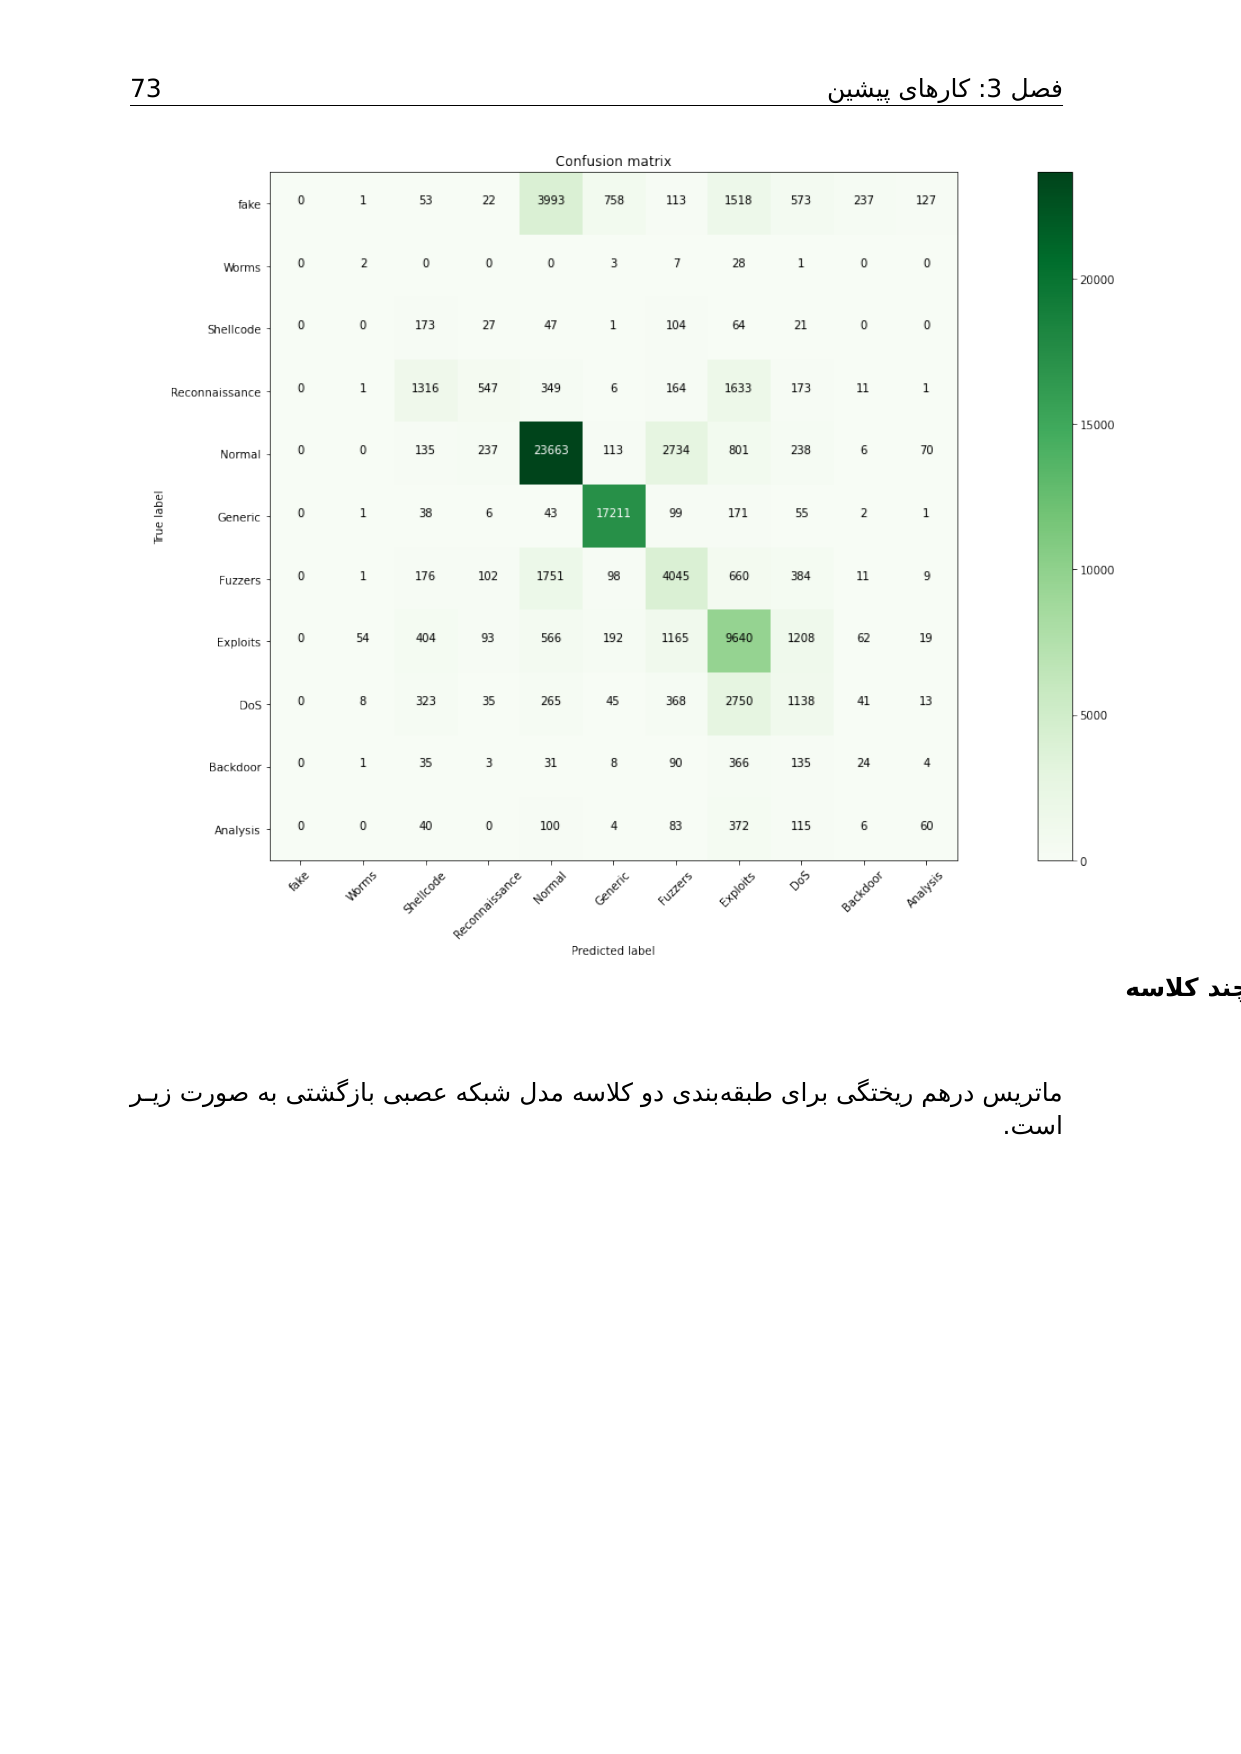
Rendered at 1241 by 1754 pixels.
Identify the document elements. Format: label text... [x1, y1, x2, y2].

picture [147, 147, 1123, 964]
text ماتریس درهم ریختگی برای طبقه‌بندی دو کلاسه مدل شبکه عصبی بازگشتی به صورت زیر است. [130, 1078, 1063, 1141]
